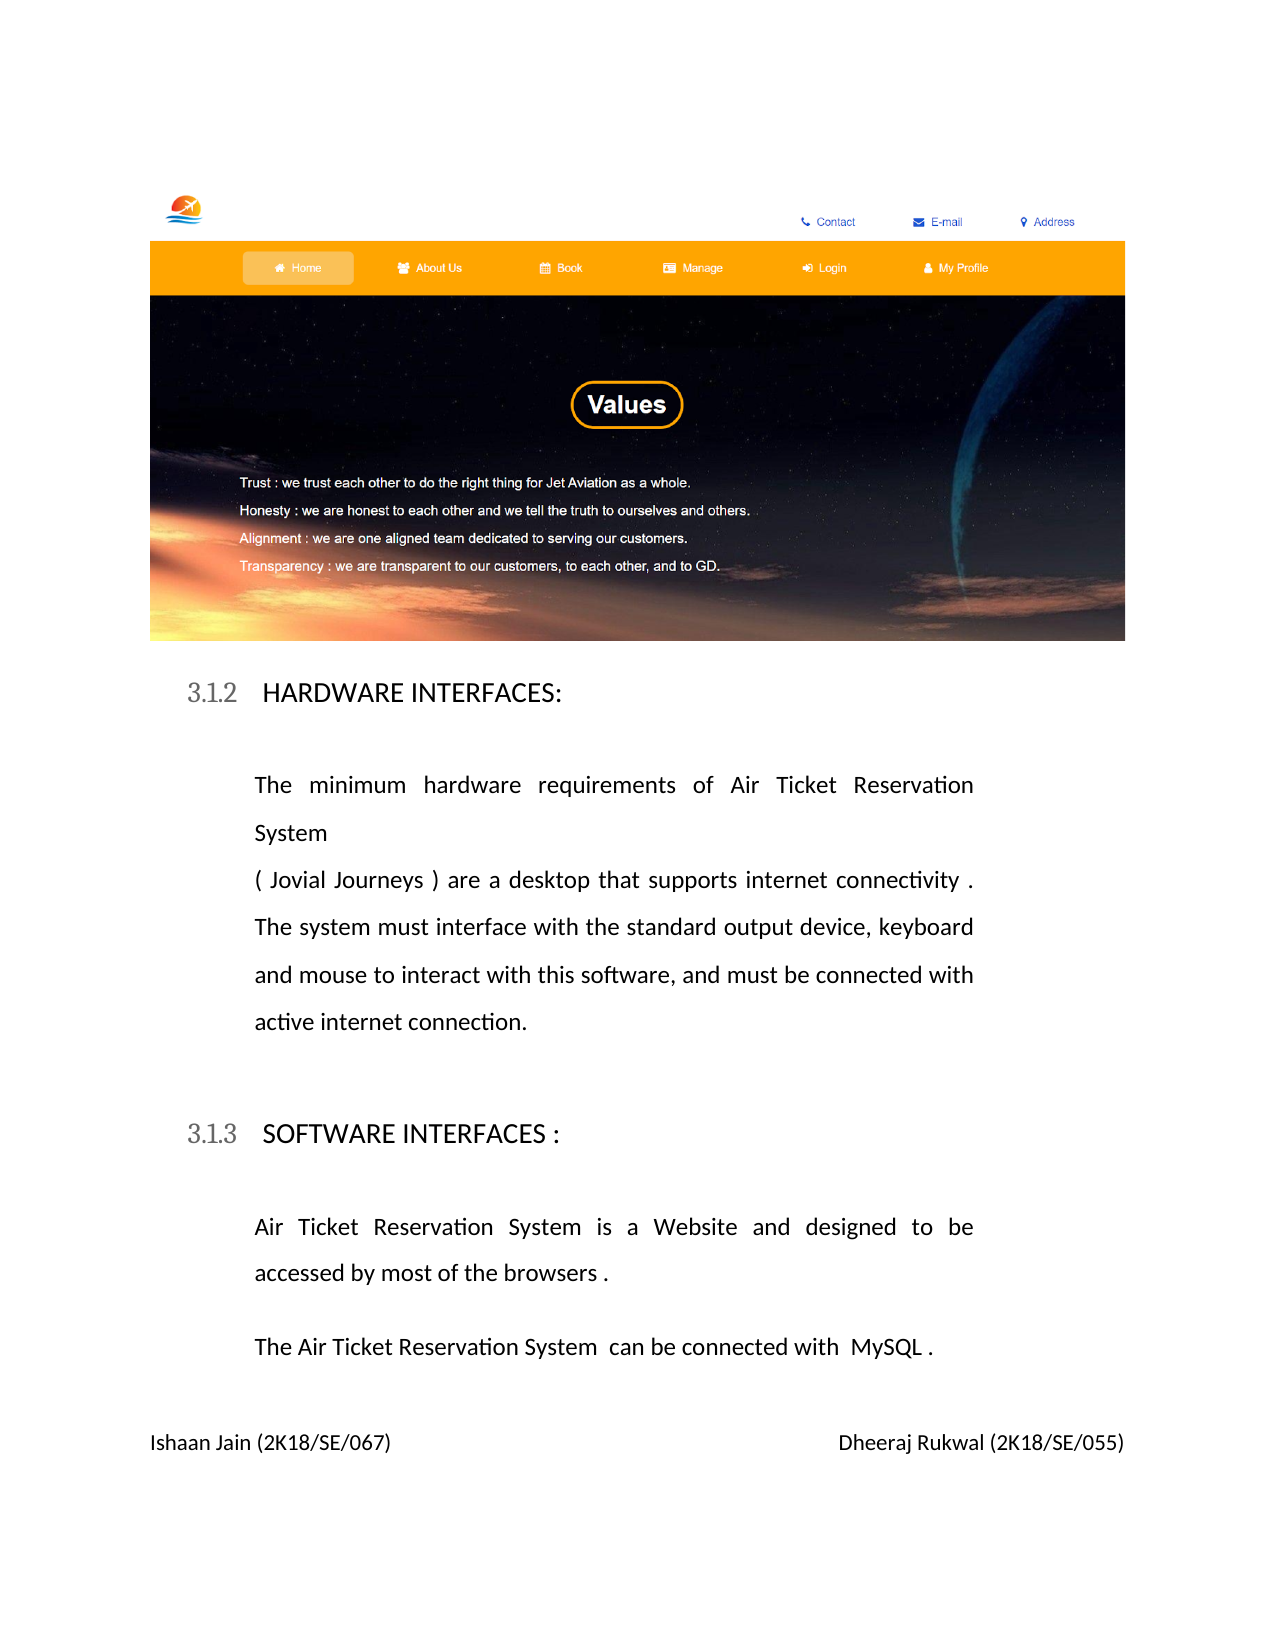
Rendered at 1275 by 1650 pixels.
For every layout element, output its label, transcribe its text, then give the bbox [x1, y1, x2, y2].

picture [150, 191, 1125, 641]
text The minimum hardware requirements of Air Ticket Reservation System [254, 770, 975, 847]
text ( Jovial Journeys ) are a desktop that supports internet connectivity . The system must interface with the standard output device, keyboard and mouse to interact with this software, and must be connected with active internet connection. [254, 864, 975, 1037]
text The Air Ticket Reservation System can be connected with MySQL . [254, 1331, 936, 1362]
subtitle SOFTWARE INTERFACES : [187, 1115, 1125, 1150]
text Ishaan Jain (2K18/SE/067) Dheeraj Rukwal (2K18/SE/055) [150, 1428, 1125, 1456]
subtitle HARDWARE INTERFACES: [187, 674, 1125, 709]
text Air Ticket Reservation System is a Website and designed to be accessed by most of the browsers . [254, 1211, 974, 1287]
